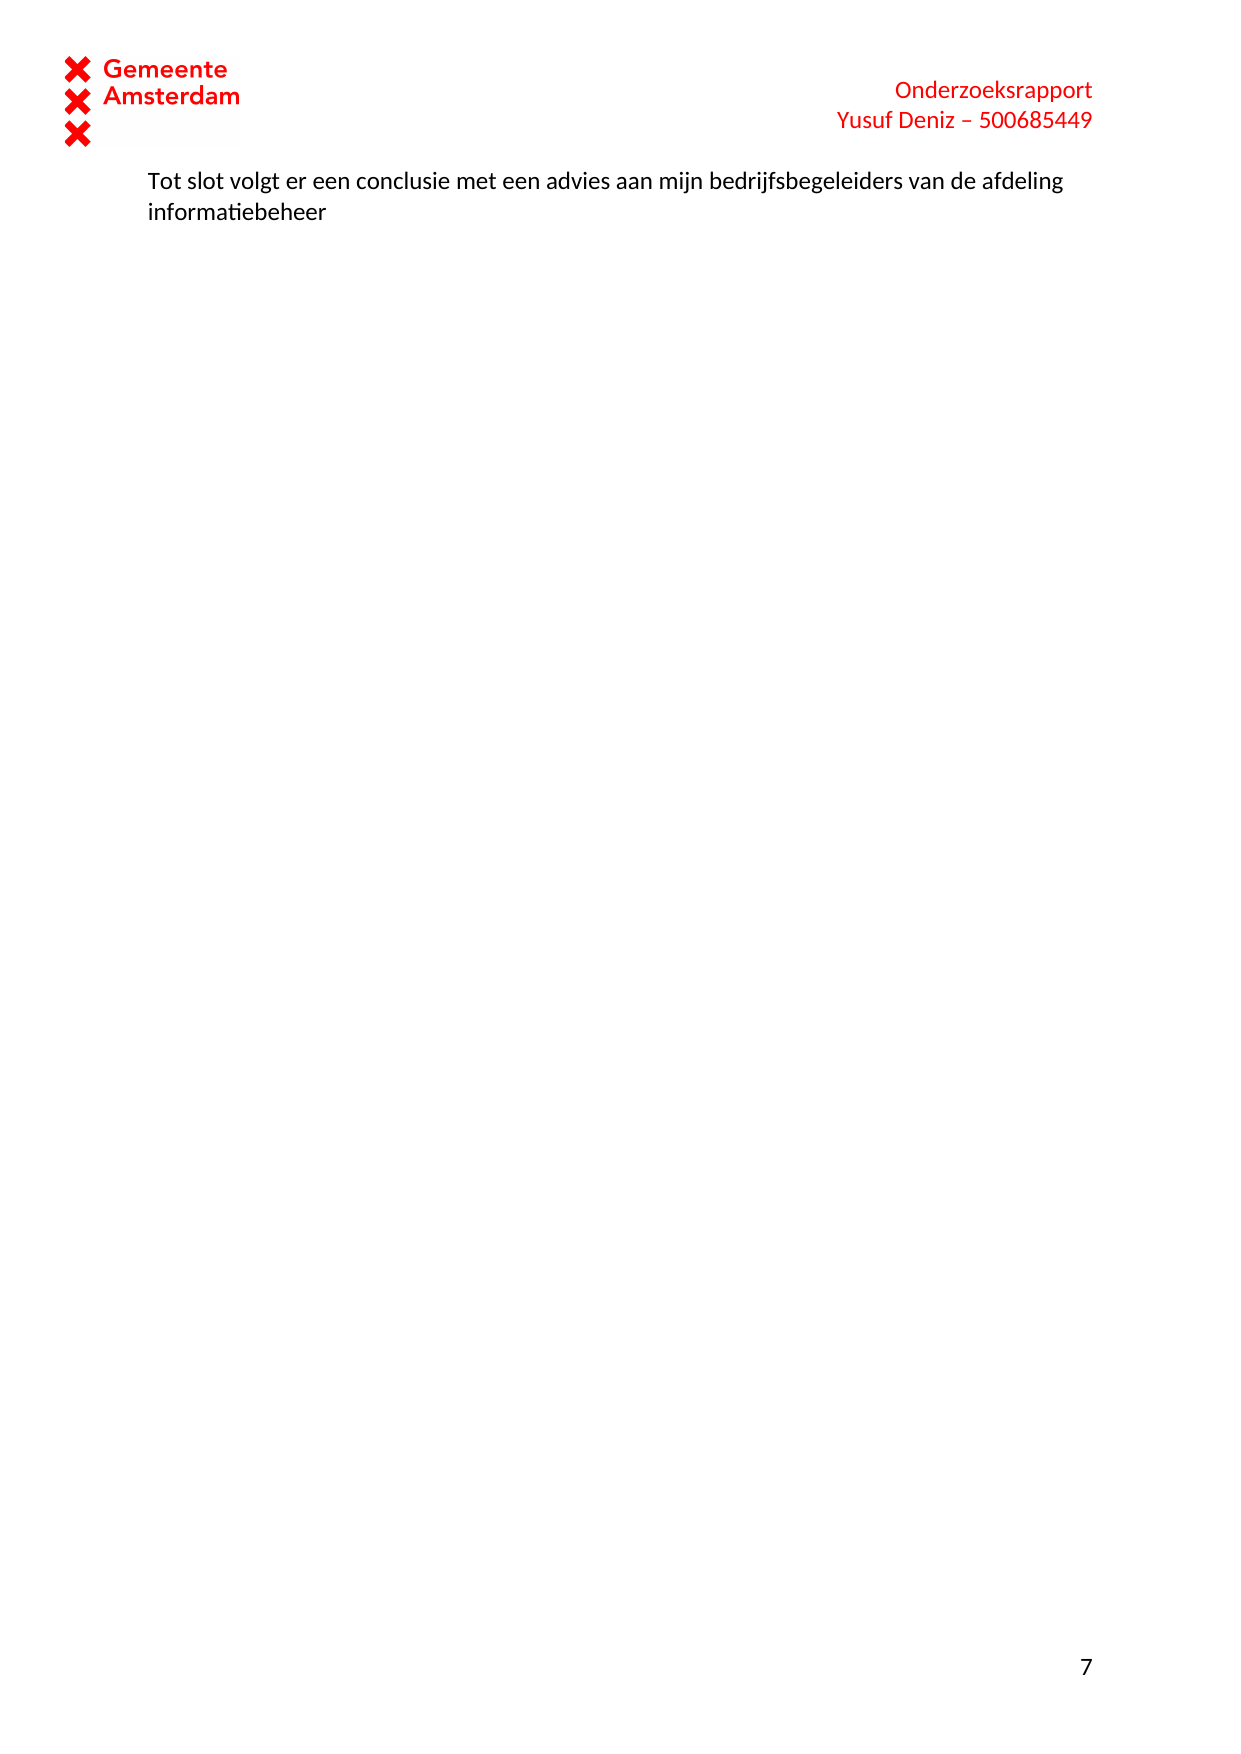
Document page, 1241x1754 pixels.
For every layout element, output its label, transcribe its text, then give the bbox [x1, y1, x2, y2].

text Tot slot volgt er een conclusie met een advies aan mijn bedrijfsbegeleiders van de afdeling informatiebeheer [148, 165, 1093, 226]
picture [64, 56, 239, 147]
